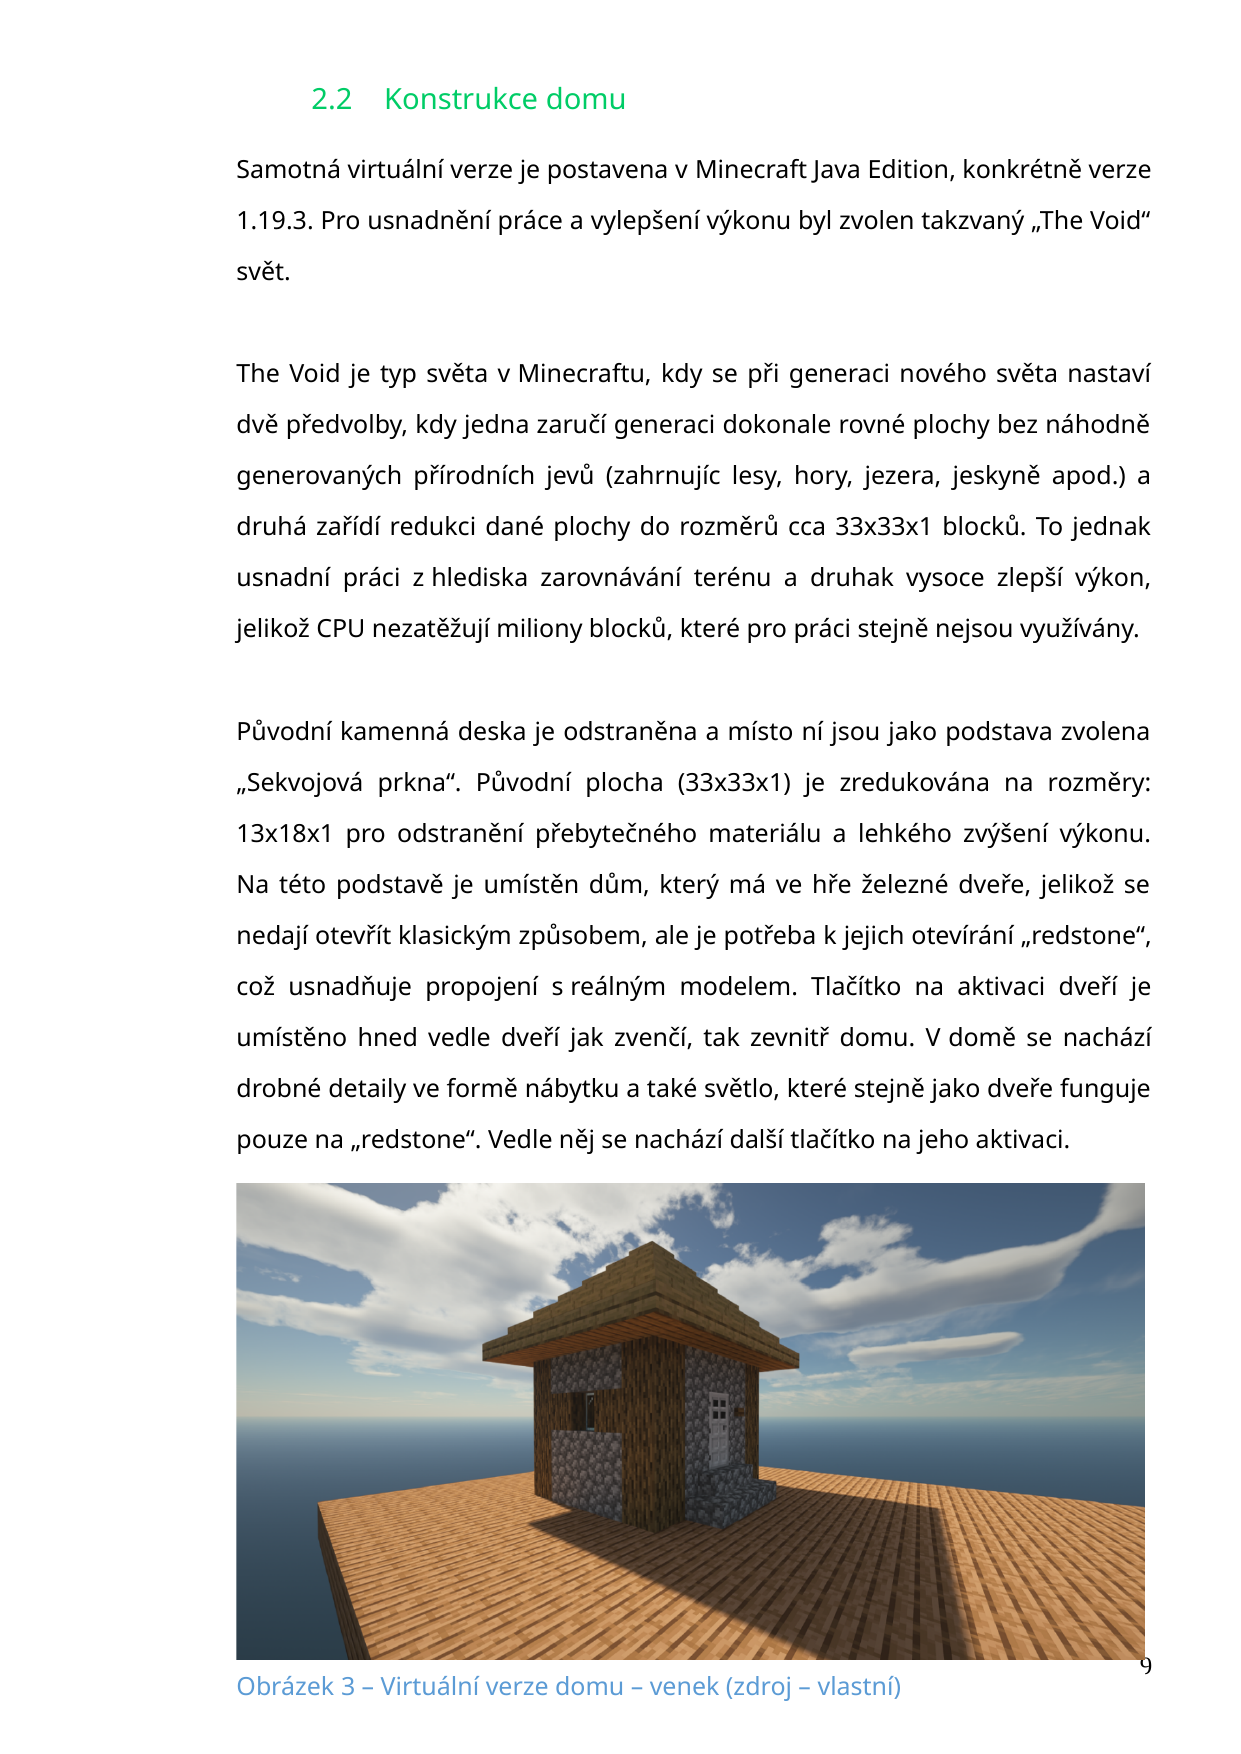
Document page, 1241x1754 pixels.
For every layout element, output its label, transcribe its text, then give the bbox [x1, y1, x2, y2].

text Původní kamenná deska je odstraněna a místo ní jsou jako podstava zvolena „Sekvojová prkna“. Původní plocha (33x33x1) je zredukována na rozměry: 13x18x1 pro odstranění přebytečného materiálu a lehkého zvýšení výkonu. Na této podstavě je umístěn dům, který má ve hře železné dveře, jelikož se nedají otevřít klasickým způsobem, ale je potřeba k jejich otevírání „redstone“, což usnadňuje propojení s reálným modelem. Tlačítko na aktivaci dveří je umístěno hned vedle dveří jak zvenčí, tak zevnitř domu. V domě se nachází drobné detaily ve formě nábytku a také světlo, které stejně jako dveře funguje pouze na „redstone“. Vedle něj se nachází další tlačítko na jeho aktivaci. [236, 713, 1152, 1156]
subtitle Konstrukce domu [311, 78, 1152, 118]
text The Void je typ světa v Minecraftu, kdy se při generaci nového světa nastaví dvě předvolby, kdy jedna zaručí generaci dokonale rovné plochy bez náhodně generovaných přírodních jevů (zahrnujíc lesy, hory, jezera, jeskyně apod.) a druhá zařídí redukci dané plochy do rozměrů cca 33x33x1 blocků. To jednak usnadní práci z hlediska zarovnávání terénu a druhak vysoce zlepší výkon, jelikož CPU nezatěžují miliony blocků, které pro práci stejně nejsou využívány. [236, 356, 1152, 645]
text Samotná virtuální verze je postavena v Minecraft Java Edition, konkrétně verze 1.19.3. Pro usnadnění práce a vylepšení výkonu byl zvolen takzvaný „The Void“ svět. [236, 152, 1152, 288]
picture [236, 1183, 1145, 1660]
